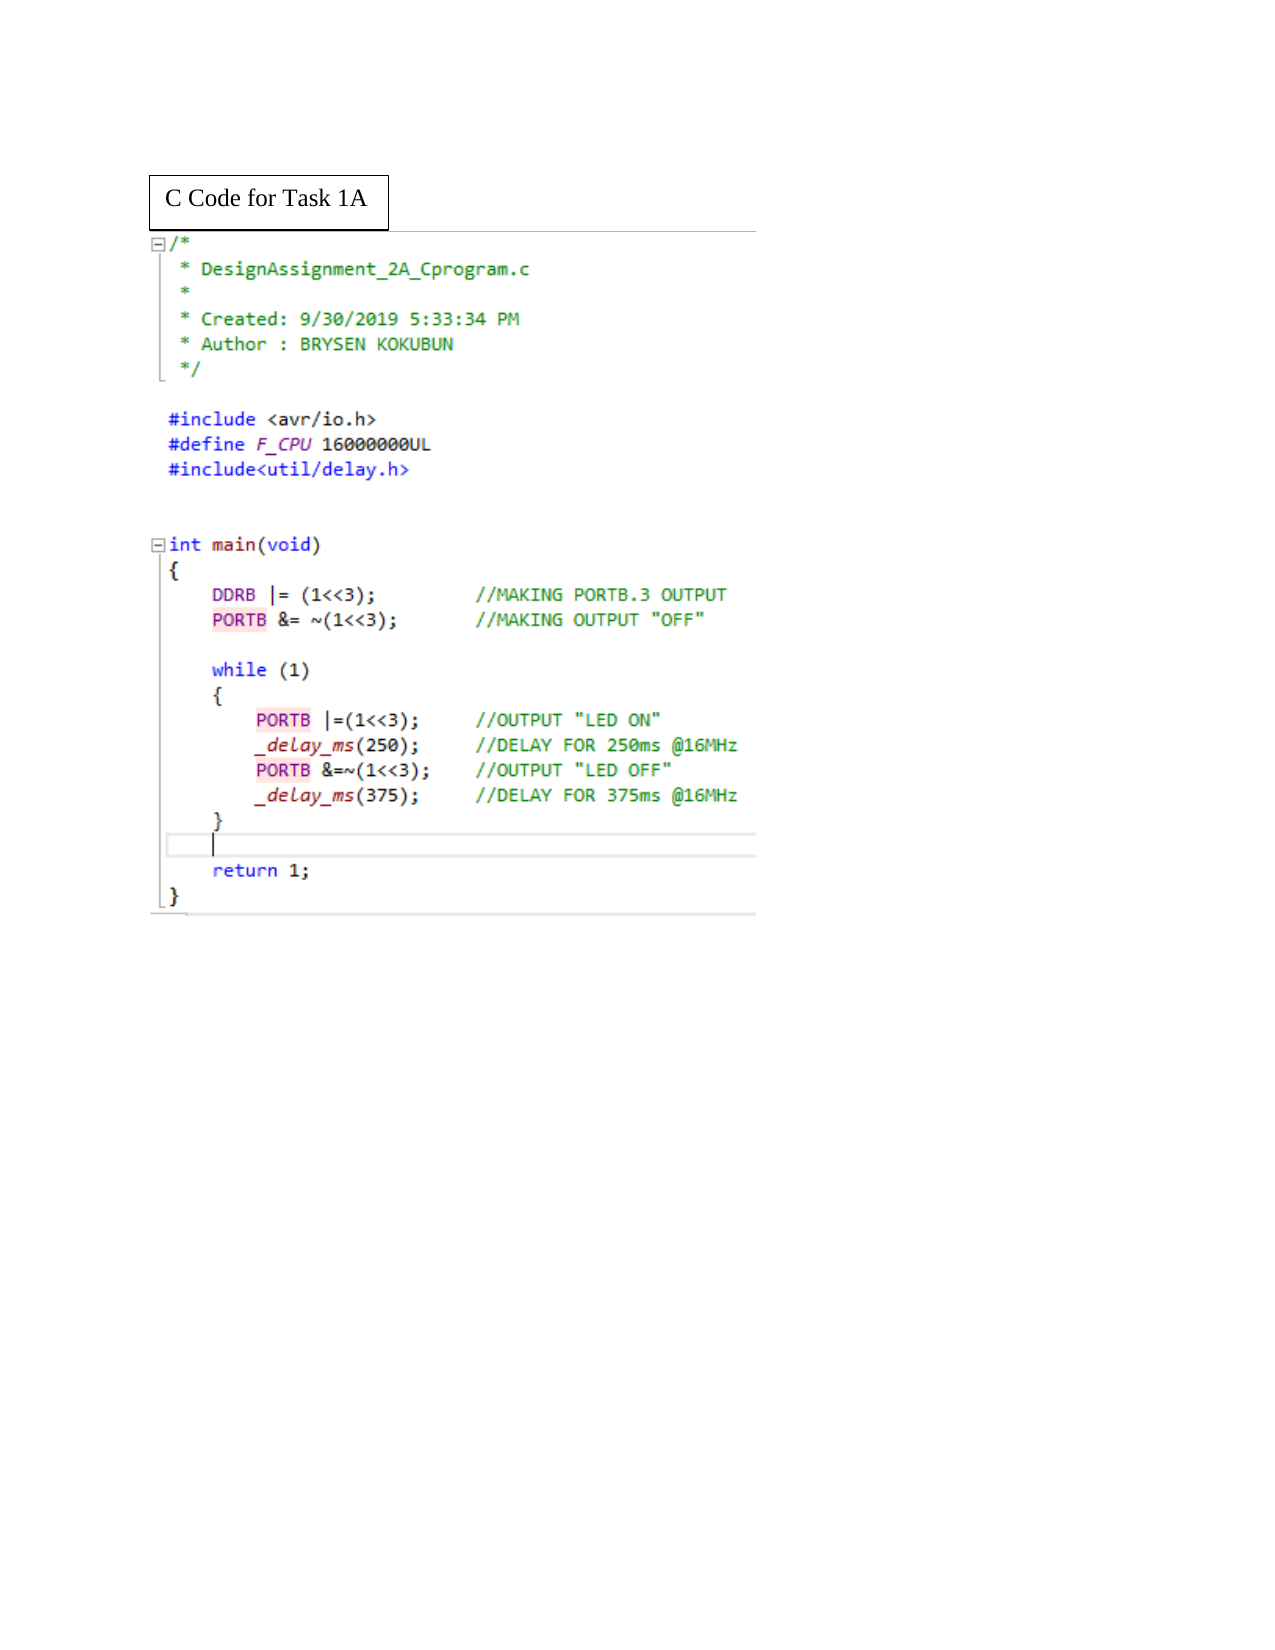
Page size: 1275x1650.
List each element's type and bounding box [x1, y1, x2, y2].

picture [150, 231, 757, 916]
